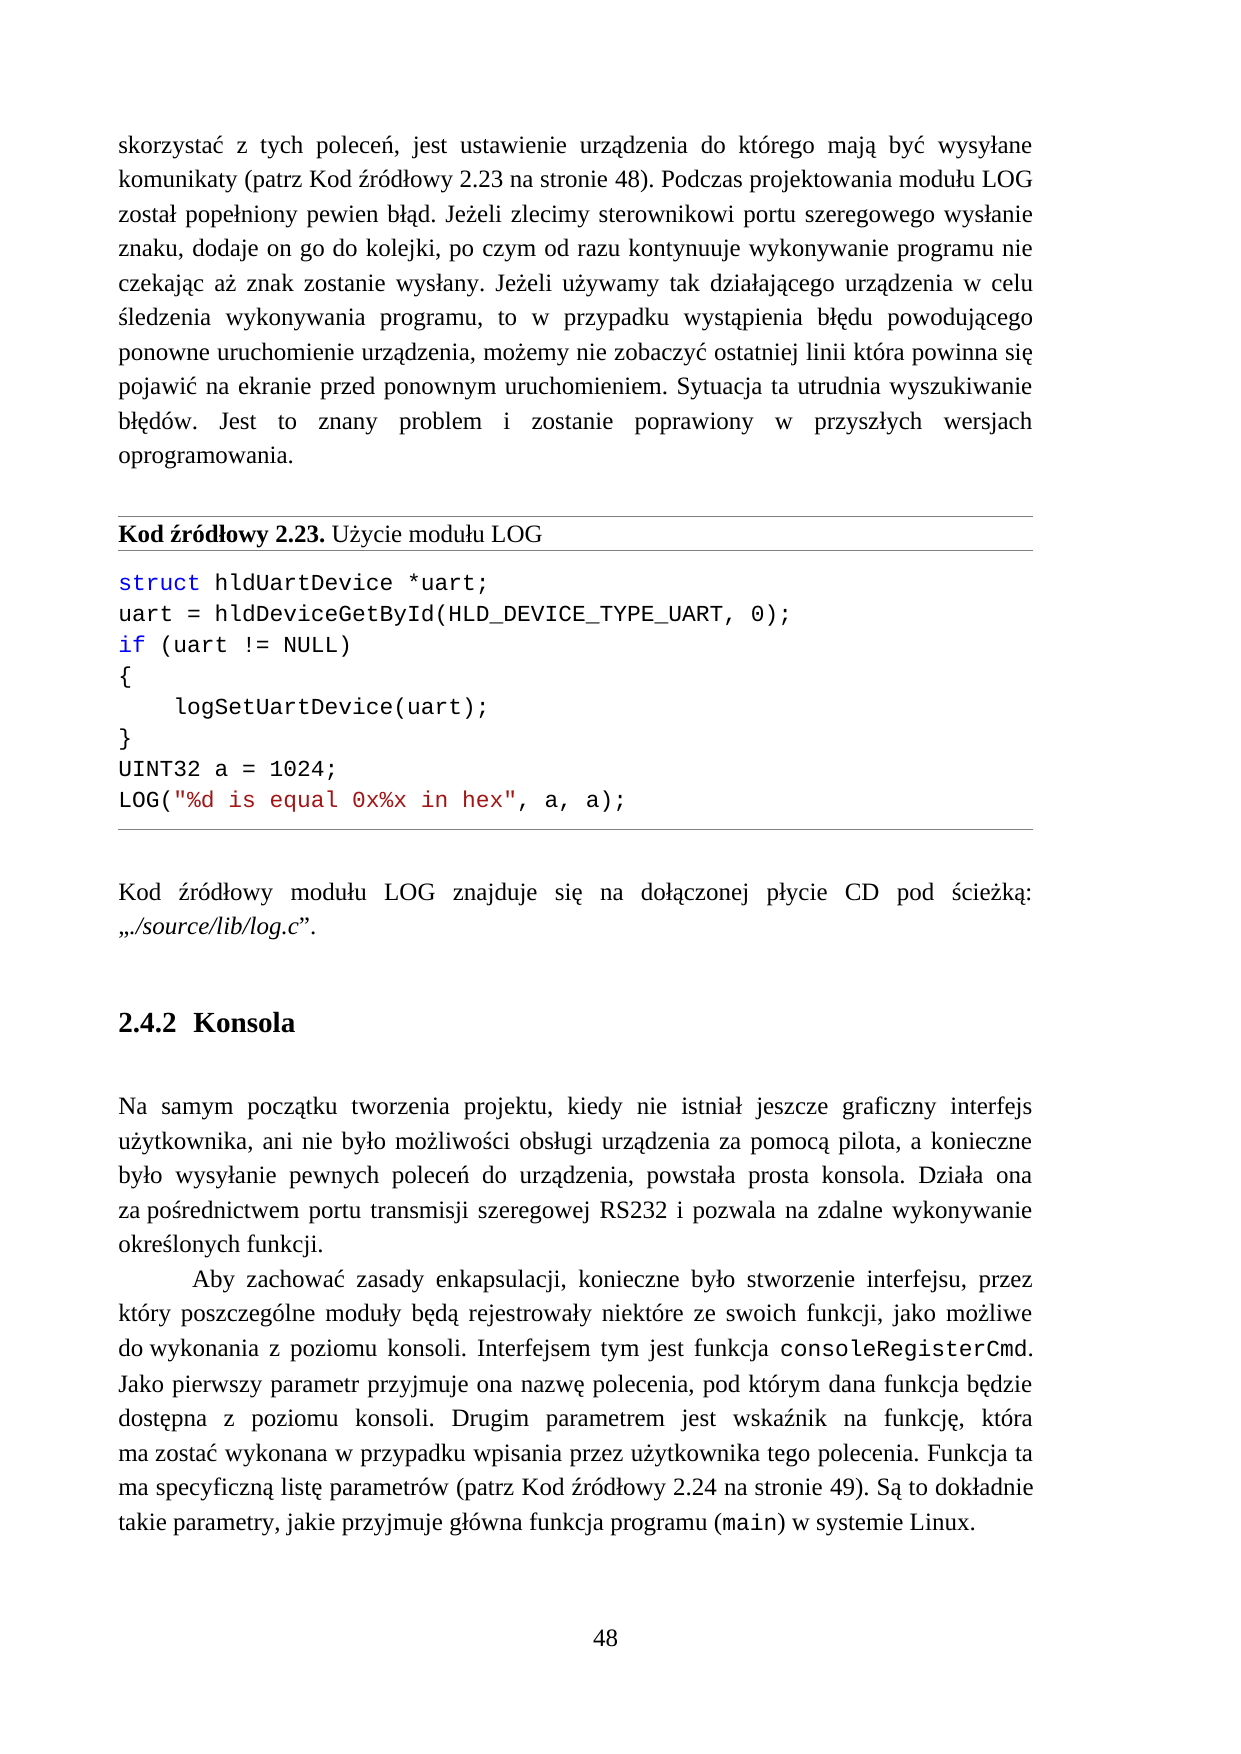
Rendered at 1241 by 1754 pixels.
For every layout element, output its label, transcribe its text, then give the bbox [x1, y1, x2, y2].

text if (uart != NULL) [118, 633, 1033, 659]
text struct hldUartDevice *uart; [118, 571, 1033, 597]
text uart = hldDeviceGetById(HLD_DEVICE_TYPE_UART, 0); [118, 602, 1033, 628]
text Na samym początku tworzenia projektu, kiedy nie istniał jeszcze graficzny interfejs użytkownika, ani nie było możliwości obsługi urządzenia za pomocą pilota, a konieczne było wysyłanie pewnych poleceń do urządzenia, powstała prosta konsola. Działa ona za pośrednictwem portu transmisji szeregowej RS232 i pozwala na zdalne wykonywanie określonych funkcji. [118, 1091, 1033, 1258]
text Aby zachować zasady enkapsulacji, konieczne było stworzenie interfejsu, przez który poszczególne moduły będą rejestrowały niektóre ze swoich funkcji, jako możliwe do wykonania z poziomu konsoli. Interfejsem tym jest funkcja consoleRegisterCmd. Jako pierwszy parametr przyjmuje ona nazwę polecenia, pod którym dana funkcja będzie dostępna z poziomu konsoli. Drugim parametrem jest wskaźnik na funkcję, która ma zostać wykonana w przypadku wpisania przez użytkownika tego polecenia. Funkcja ta ma specyficzną listę parametrów (patrz Kod źródłowy 2.24 na stronie 49). Są to dokładnie takie parametry, jakie przyjmuje główna funkcja programu (main) w systemie Linux. [118, 1264, 1033, 1537]
text Kod źródłowy 2.23. Użycie modułu LOG [118, 517, 1033, 550]
text } [118, 727, 1033, 752]
subtitle Konsola [118, 1005, 1033, 1038]
text LOG("%d is equal 0x%x in hex", a, a); [118, 789, 1033, 829]
text logSetUartDevice(uart); [118, 696, 1033, 721]
text UINT32 a = 1024; [118, 758, 1033, 783]
text Kod źródłowy modułu LOG znajduje się na dołączonej płycie CD pod ścieżką: „./source/lib/log.c”. [118, 877, 1033, 940]
text { [118, 664, 1033, 690]
